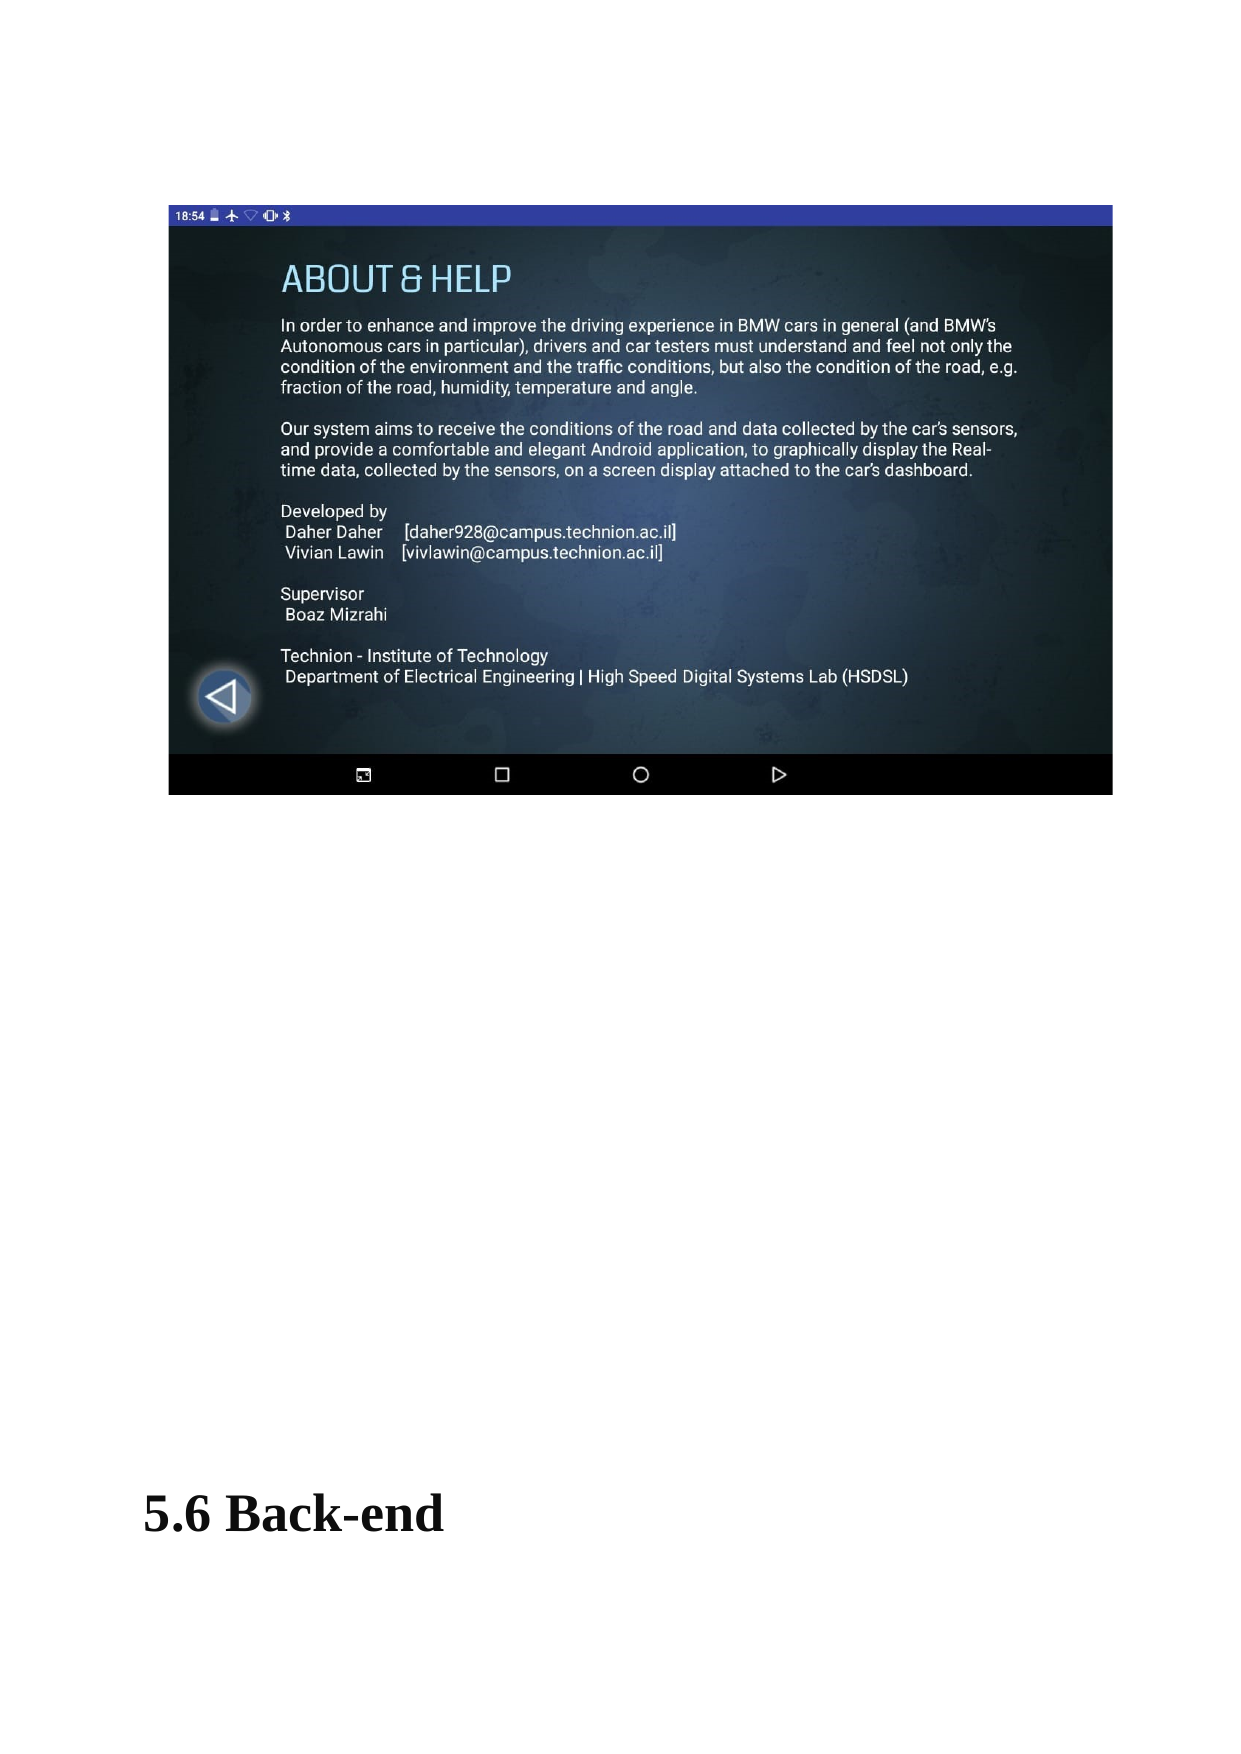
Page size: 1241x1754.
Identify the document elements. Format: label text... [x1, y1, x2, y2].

subtitle 5.6 Back-end [144, 1481, 1179, 1543]
picture [168, 205, 1113, 795]
